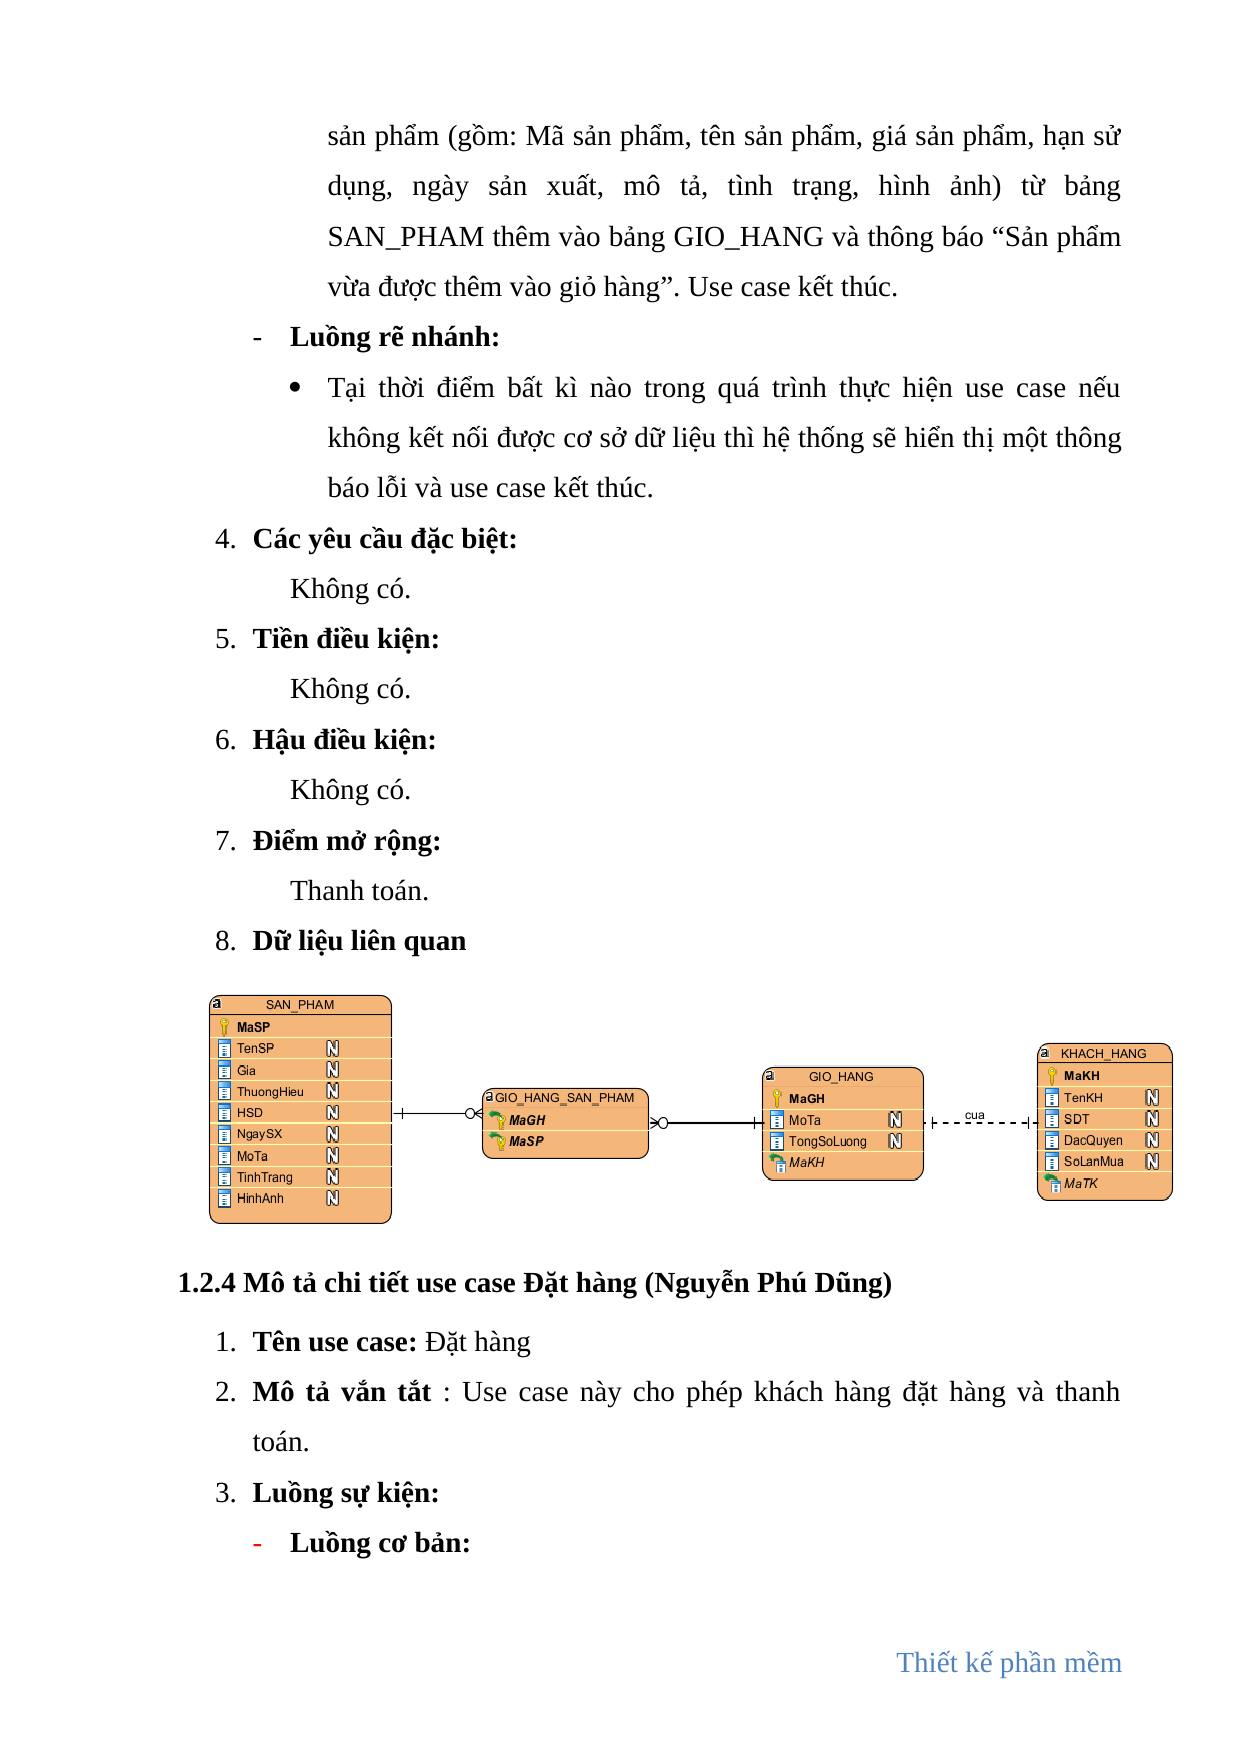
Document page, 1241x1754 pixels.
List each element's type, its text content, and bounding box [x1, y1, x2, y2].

list Luồng sự kiện: [215, 1475, 1122, 1508]
subtitle 1.2.4 Mô tả chi tiết use case Đặt hàng (Nguyễn Phú Dũng) [177, 1265, 1122, 1299]
list Tại thời điểm bất kì nào trong quá trình thực hiện use case nếu không kết nối được cơ sở dữ liệu thì hệ thống sẽ hiển thị một thông báo lỗi và use case kết thúc. [290, 370, 1122, 504]
list Dữ liệu liên quan [215, 923, 1122, 957]
list Mô tả vắn tắt : Use case này cho phép khách hàng đặt hàng và thanh toán. [215, 1374, 1122, 1458]
list Hậu điều kiện: [215, 722, 1122, 756]
picture [177, 973, 1184, 1236]
list Luồng cơ bản: [290, 1525, 1122, 1559]
list Tiền điều kiện: [215, 621, 1122, 655]
text Không có. [290, 672, 1122, 705]
list Các yêu cầu đặc biệt: [215, 521, 1122, 554]
text Thanh toán. [290, 873, 1122, 906]
text Không có. [290, 772, 1122, 806]
text Không có. [290, 571, 1122, 604]
list Tên use case: Đặt hàng [215, 1324, 1122, 1357]
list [290, 118, 1122, 303]
list Điểm mở rộng: [215, 823, 1122, 856]
list Luồng rẽ nhánh: [252, 319, 1122, 353]
